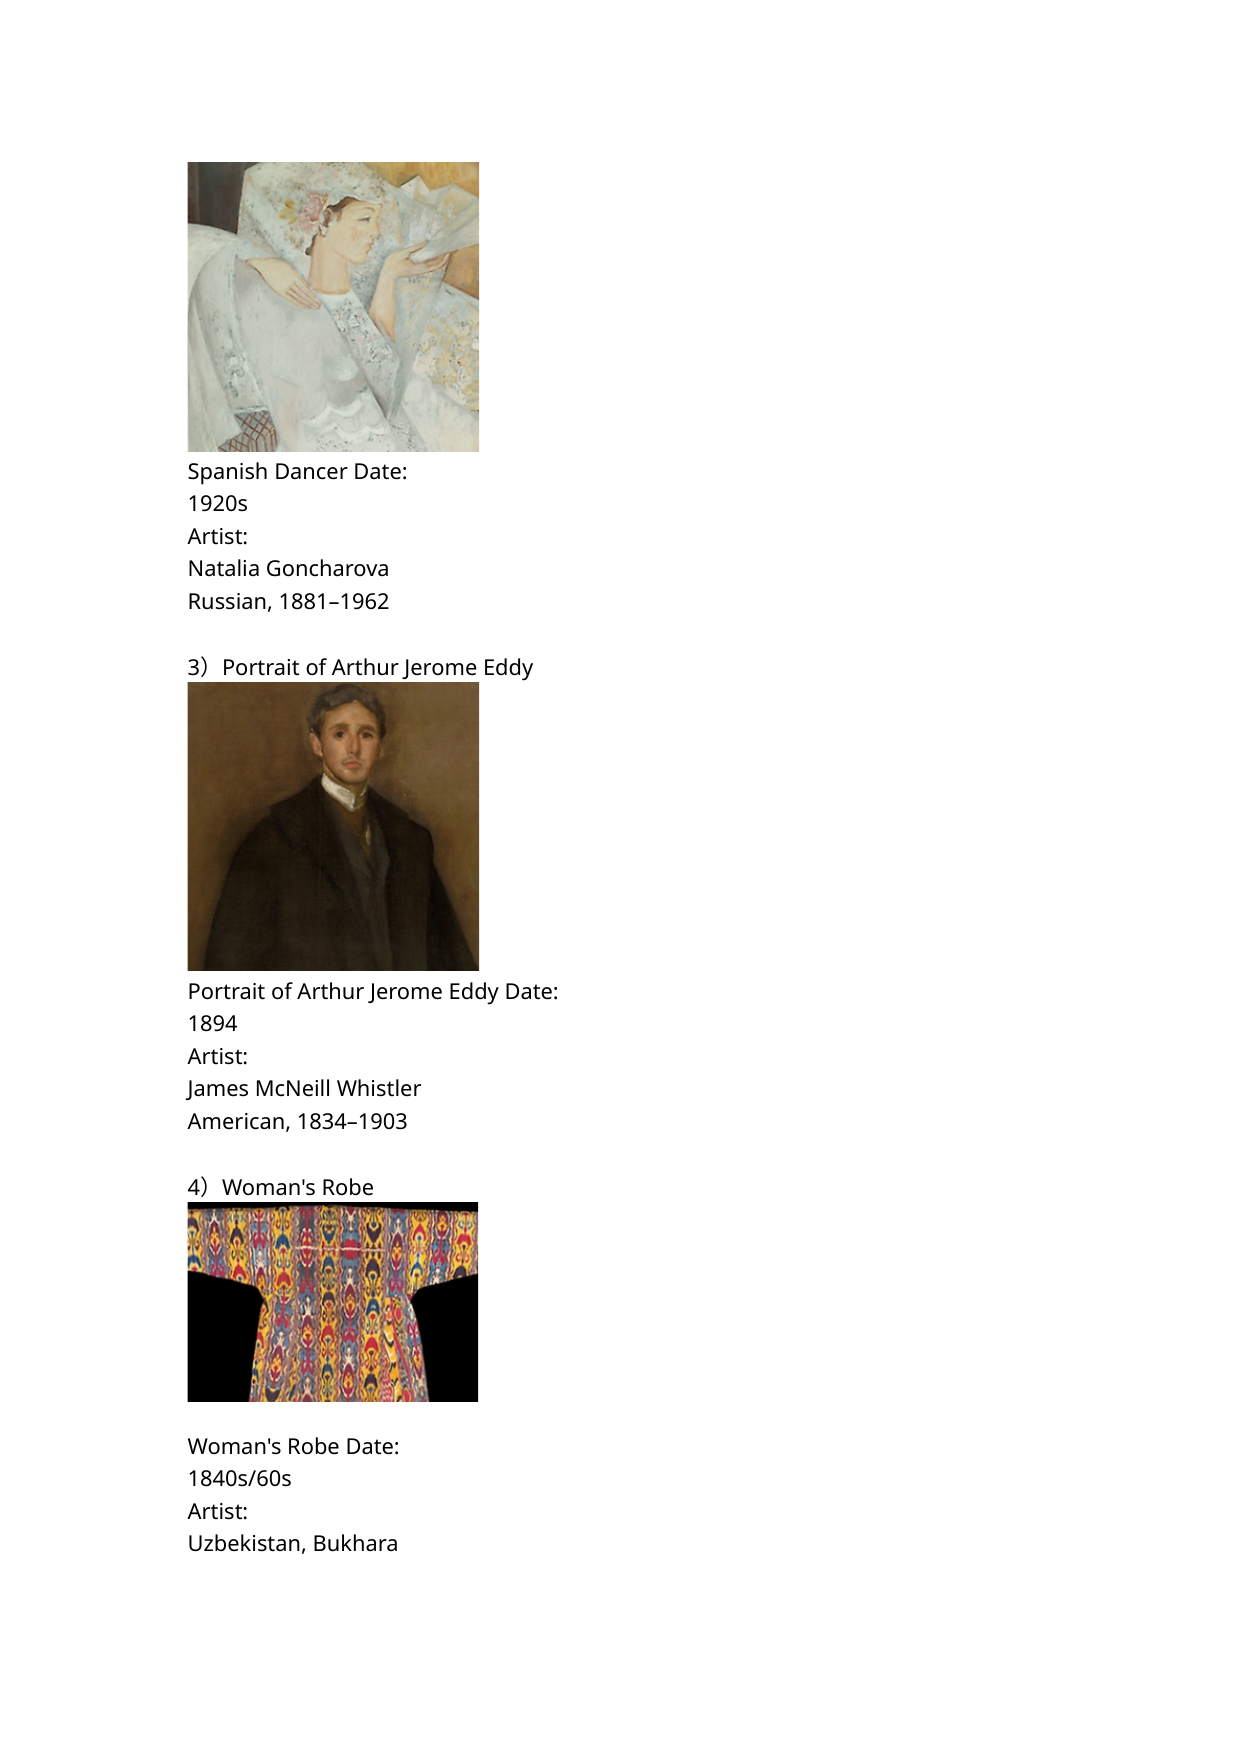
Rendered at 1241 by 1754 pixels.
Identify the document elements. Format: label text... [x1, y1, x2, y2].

text Uzbekistan, Bukhara [187, 1527, 1053, 1559]
text Artist: [187, 1039, 1053, 1072]
text 1894 [187, 1007, 1053, 1039]
text Portrait of Arthur Jerome Eddy Date: [187, 974, 1053, 1007]
text American, 1834–1903 [187, 1104, 1053, 1137]
text 4）Woman's Robe [187, 1169, 1053, 1202]
text Spanish Dancer Date: [187, 454, 1053, 487]
text Natalia Goncharova [187, 552, 1053, 584]
text Artist: [187, 519, 1053, 552]
text Woman's Robe Date: [187, 1429, 1053, 1462]
picture [187, 162, 480, 452]
picture [187, 682, 480, 971]
text James McNeill Whistler [187, 1072, 1053, 1104]
text 1920s [187, 487, 1053, 519]
text 3）Portrait of Arthur Jerome Eddy [187, 649, 1053, 682]
text Russian, 1881–1962 [187, 584, 1053, 617]
picture [187, 1202, 479, 1402]
text Artist: [187, 1494, 1053, 1527]
text 1840s/60s [187, 1462, 1053, 1494]
